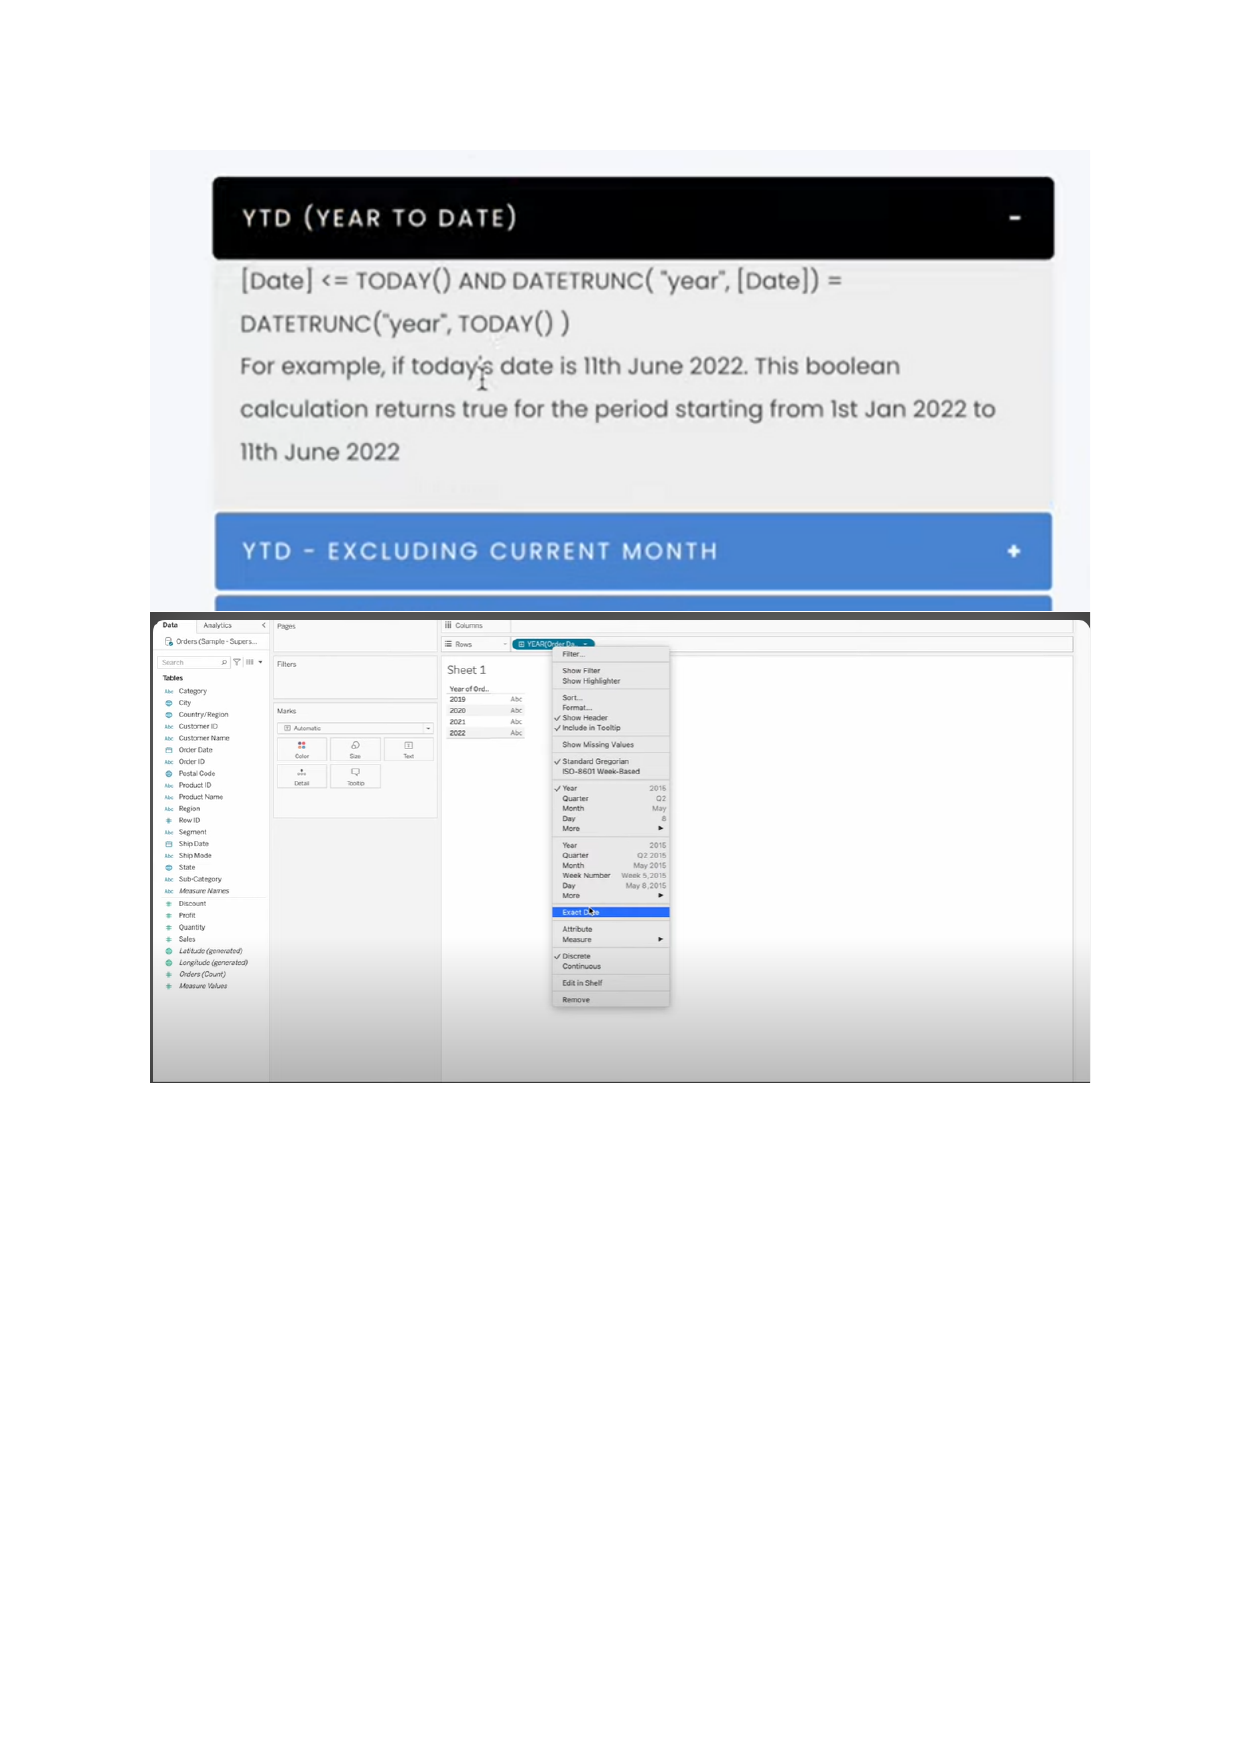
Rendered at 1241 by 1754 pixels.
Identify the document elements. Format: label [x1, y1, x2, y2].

picture [150, 612, 1091, 1083]
picture [150, 150, 1091, 611]
